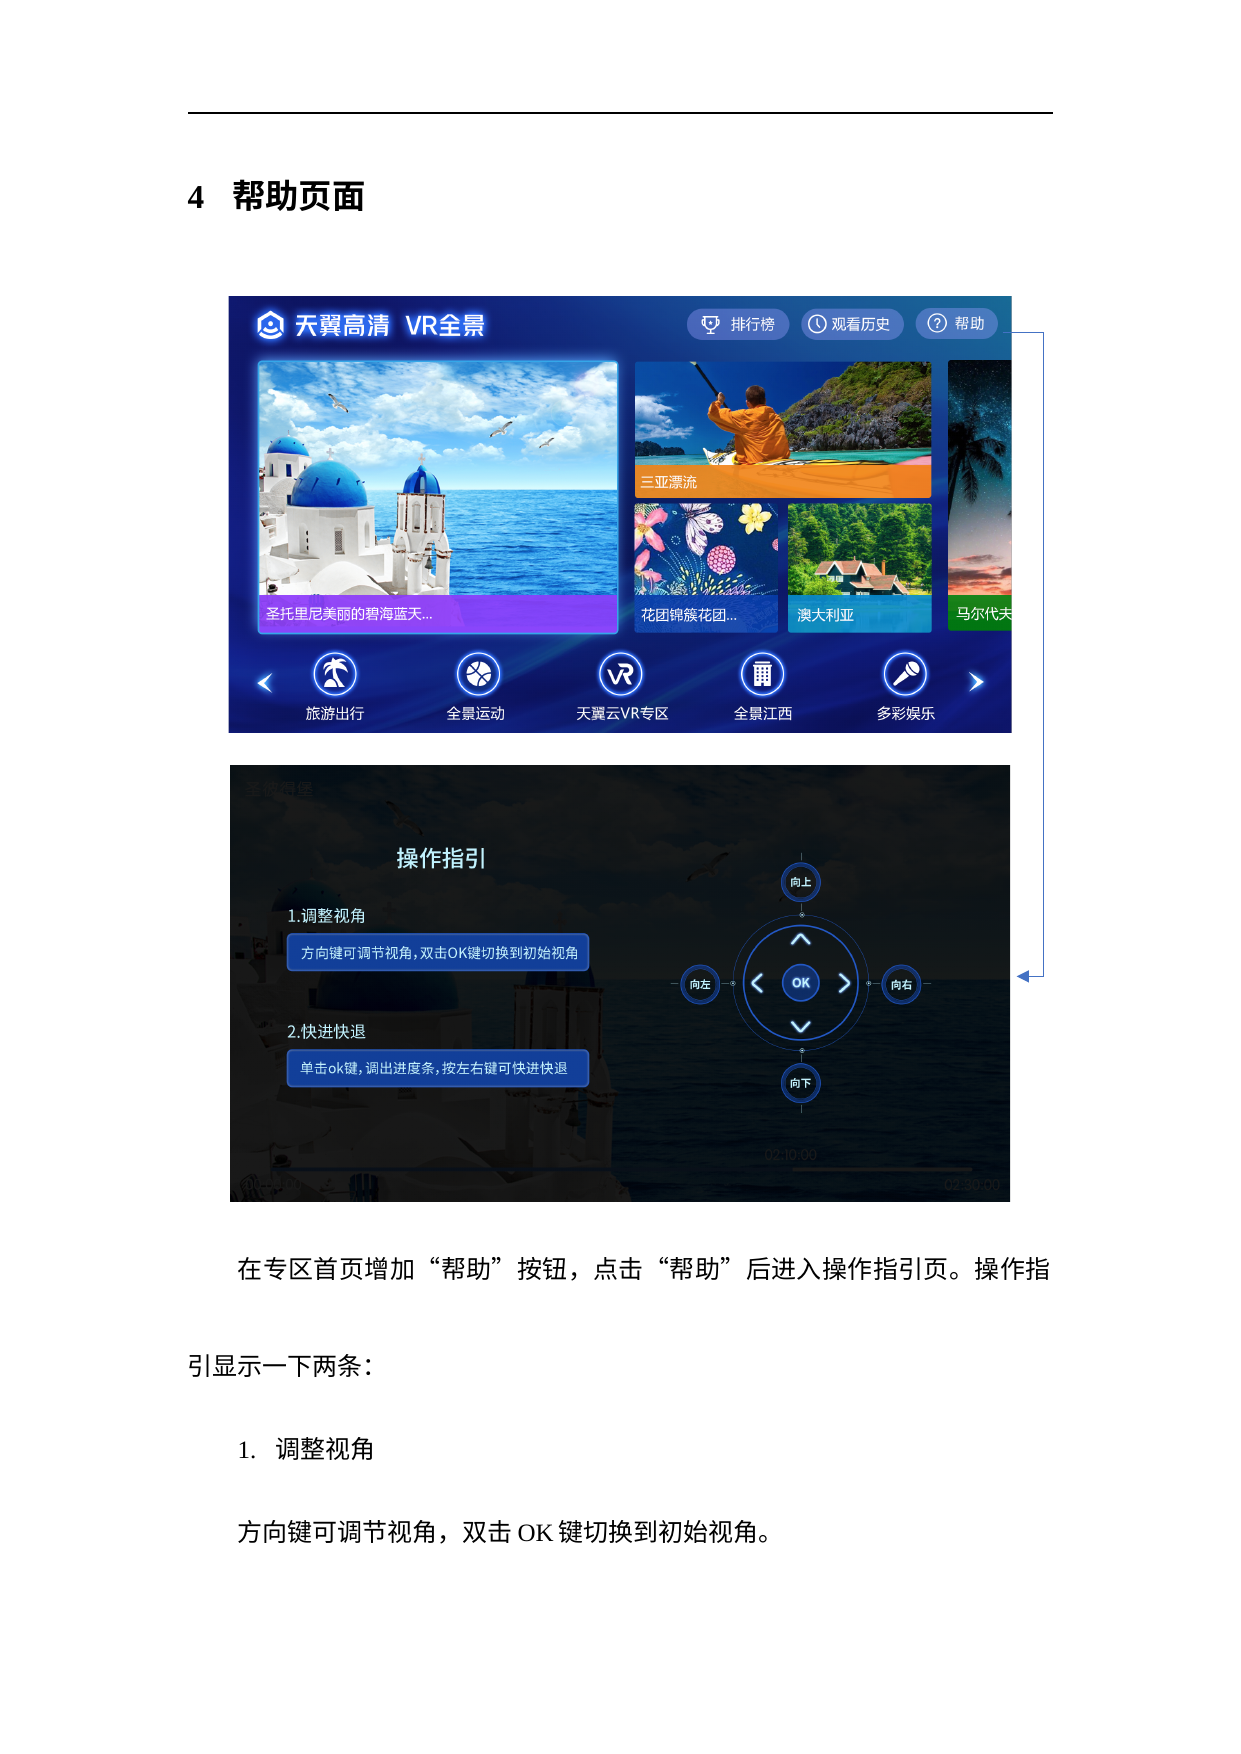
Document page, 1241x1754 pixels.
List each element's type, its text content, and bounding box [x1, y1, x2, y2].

picture [228, 296, 1012, 733]
subtitle 帮助页面 [187, 162, 1053, 227]
text 在专区首页增加“帮助”按钮，点击“帮助”后进入操作指引页。操作指引显示一下两条： [187, 1235, 1053, 1397]
list 调整视角 [237, 1415, 1053, 1480]
picture [230, 765, 1011, 1202]
text 方向键可调节视角，双击OK键切换到初始视角。 [237, 1498, 1053, 1563]
